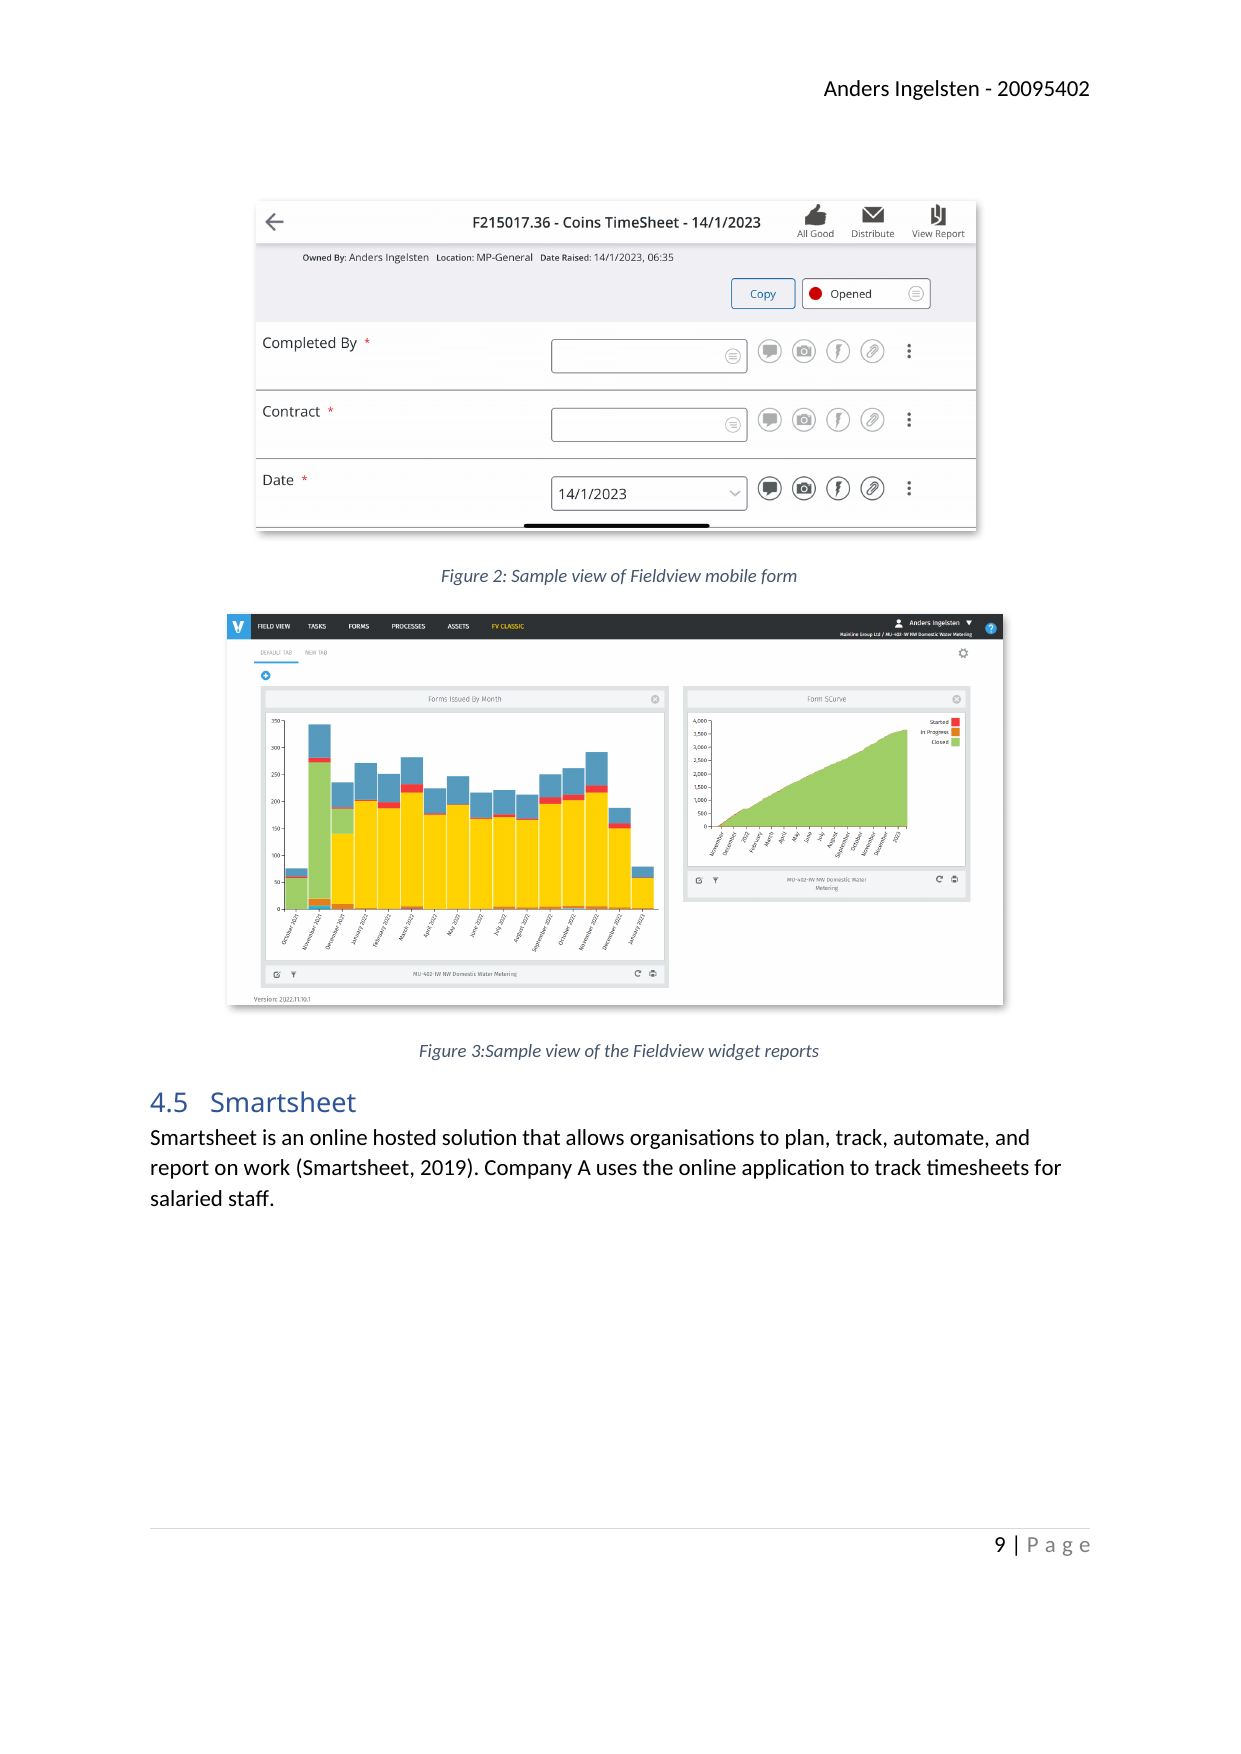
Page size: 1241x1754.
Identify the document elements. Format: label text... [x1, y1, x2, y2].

text Figure 2: Sample view of Fieldview mobile form [150, 564, 1090, 587]
picture [227, 614, 1003, 1005]
text Smartsheet is an online hosted solution that allows organisations to plan, track, automate, and report on work (Smartsheet, 2019). Company A uses the online application to track timesheets for salaried staff. [150, 1123, 1090, 1212]
subtitle Smartsheet [150, 1083, 1090, 1120]
picture [256, 201, 976, 531]
text Figure 3:Sample view of the Fieldview widget reports [150, 1040, 1090, 1063]
